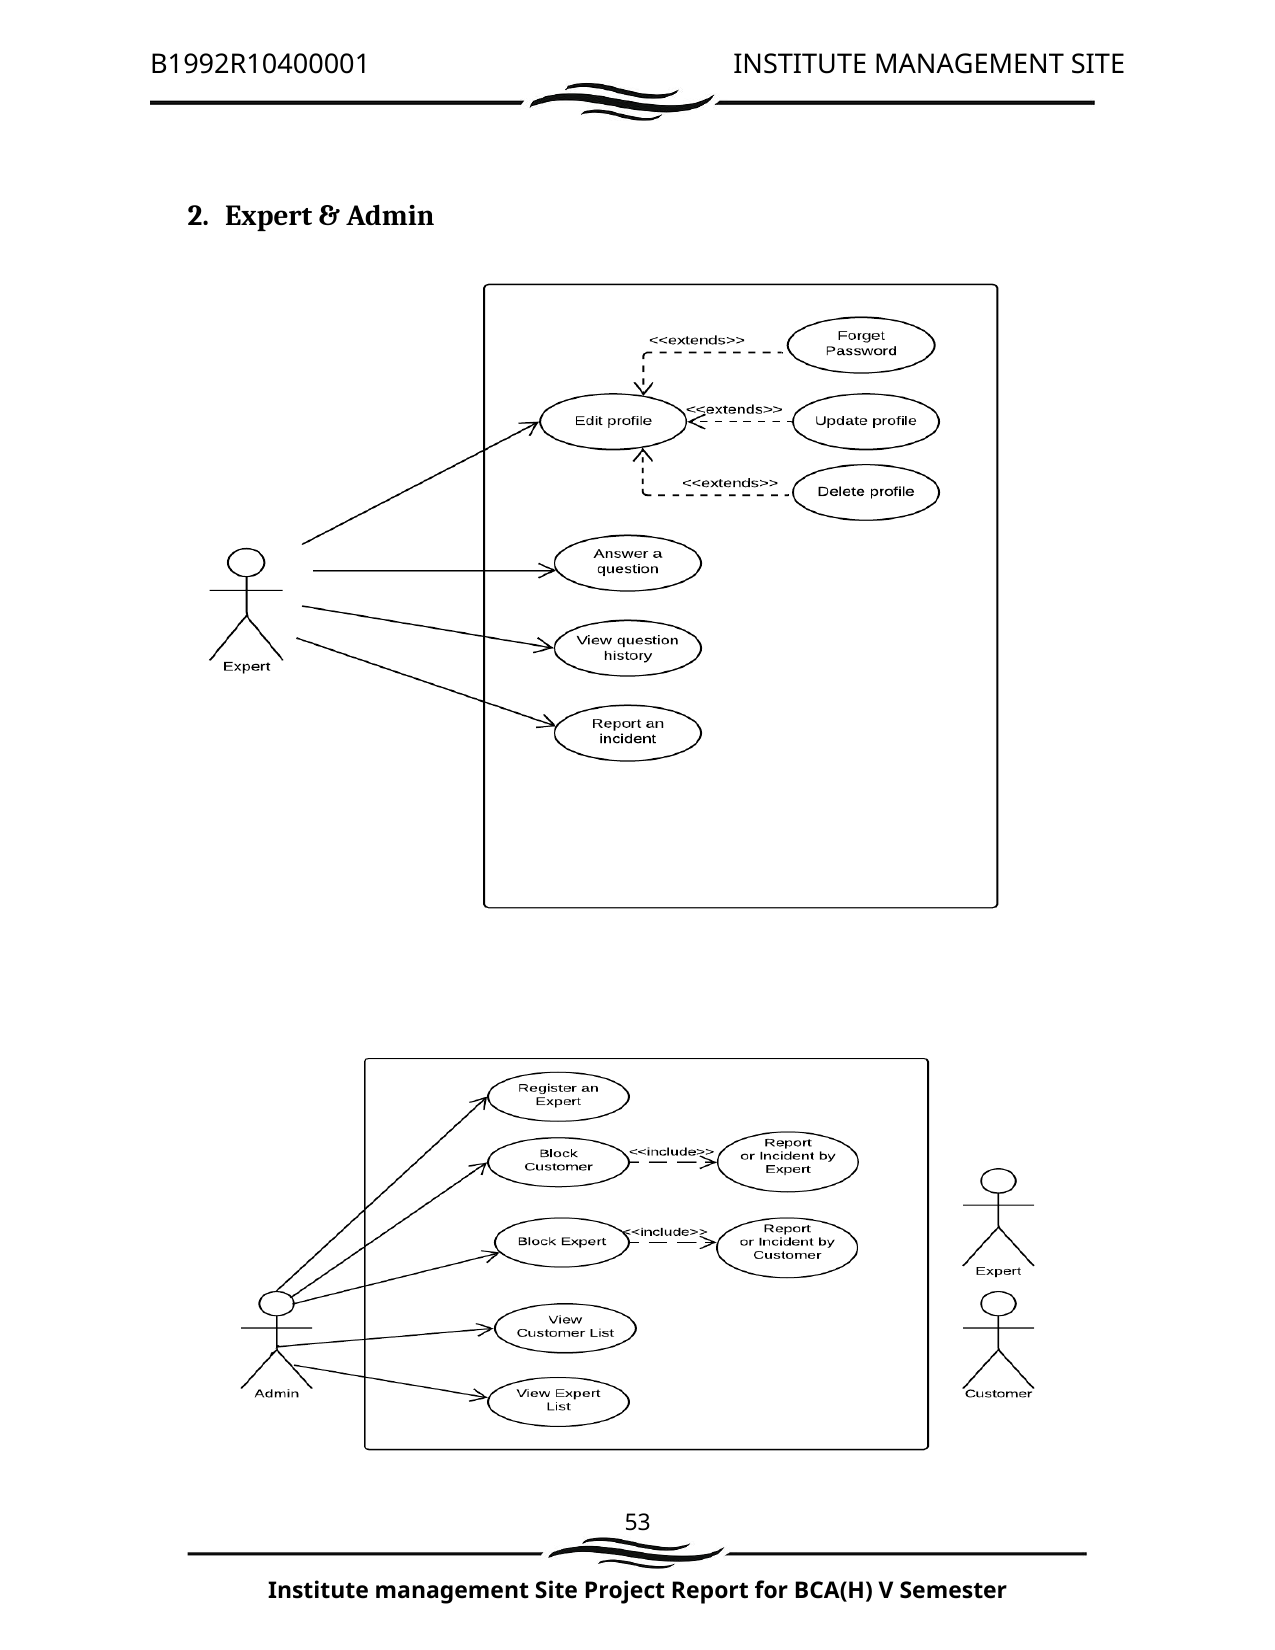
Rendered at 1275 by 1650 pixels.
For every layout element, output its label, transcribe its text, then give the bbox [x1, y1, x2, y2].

picture [182, 1025, 1093, 1482]
picture [187, 1536, 1088, 1573]
picture [150, 81, 1096, 126]
picture [150, 237, 1057, 954]
list Expert & Admin [187, 199, 1097, 233]
